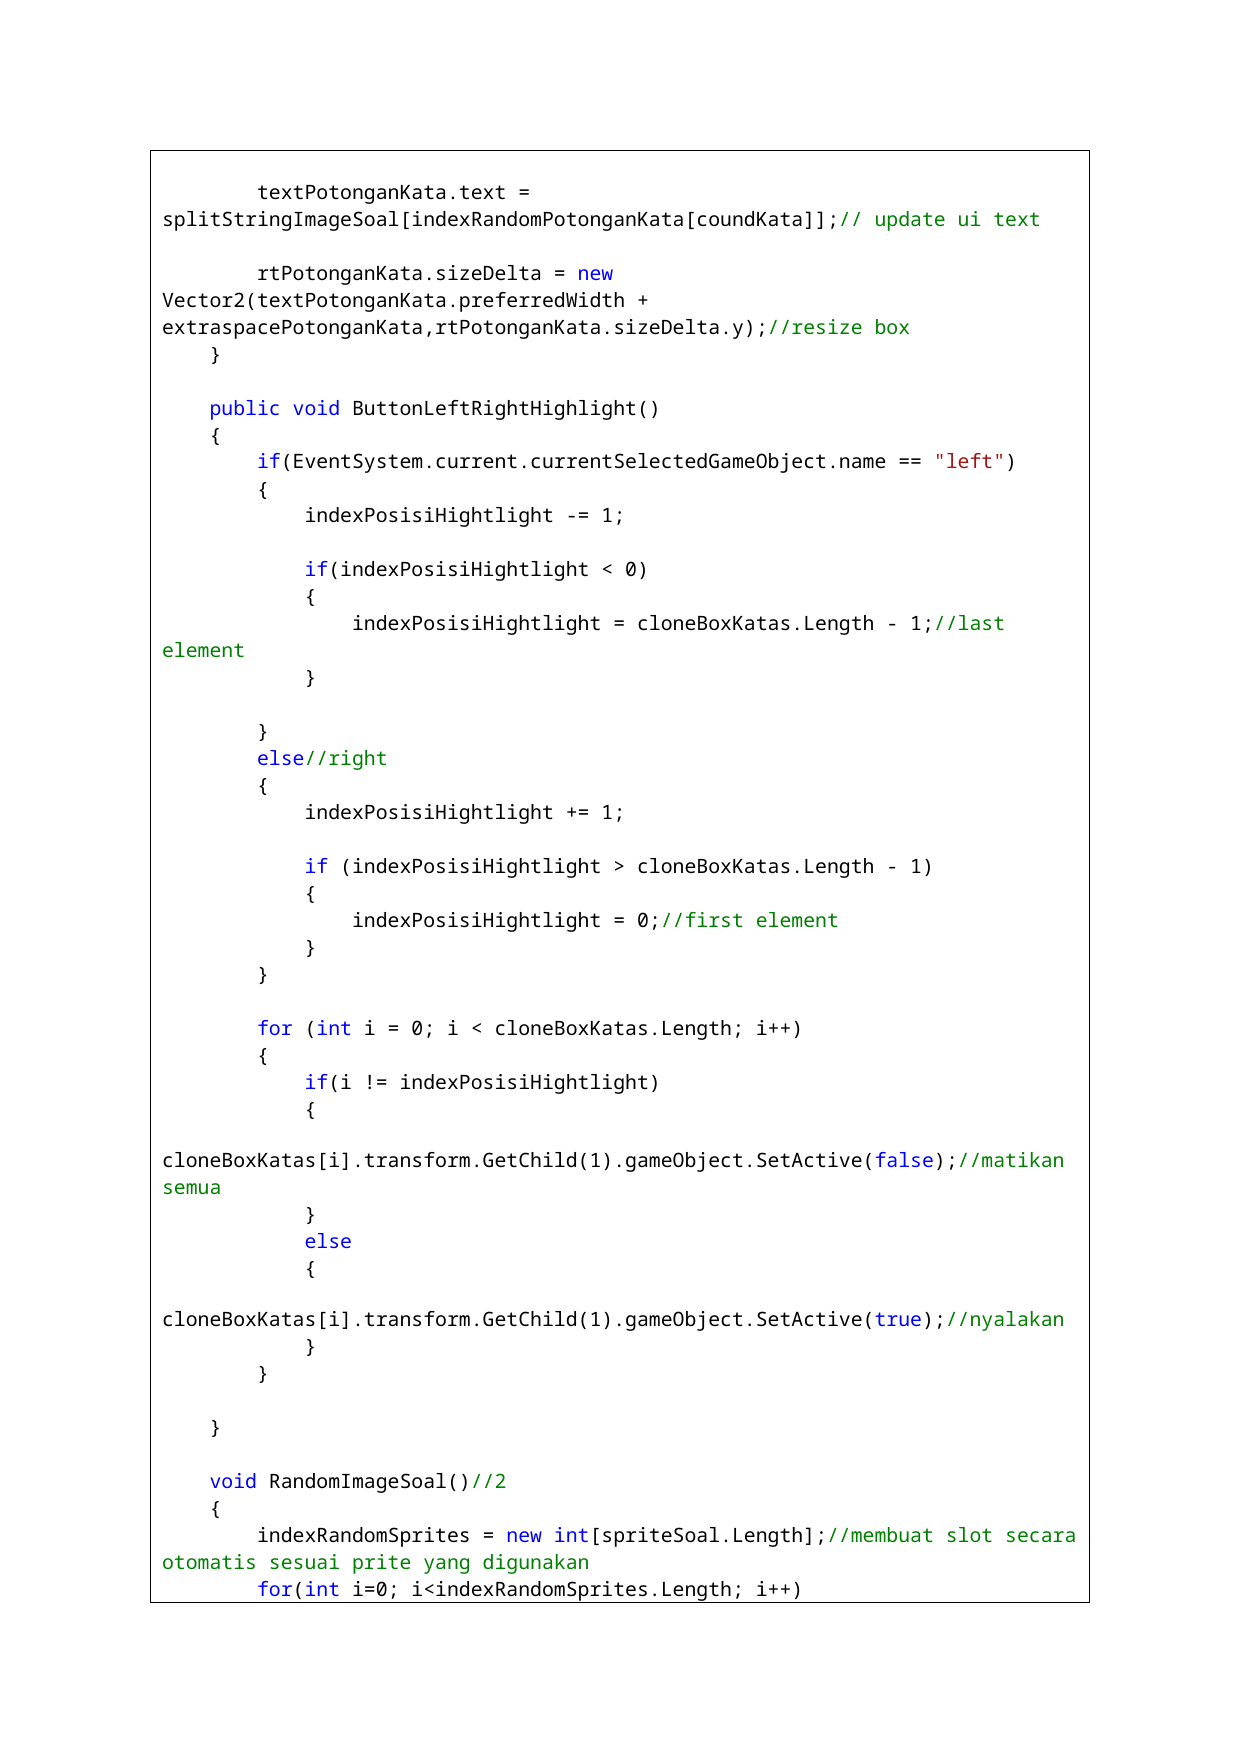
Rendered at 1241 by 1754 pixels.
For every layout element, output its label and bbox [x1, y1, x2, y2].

table_header [151, 151, 1089, 1602]
